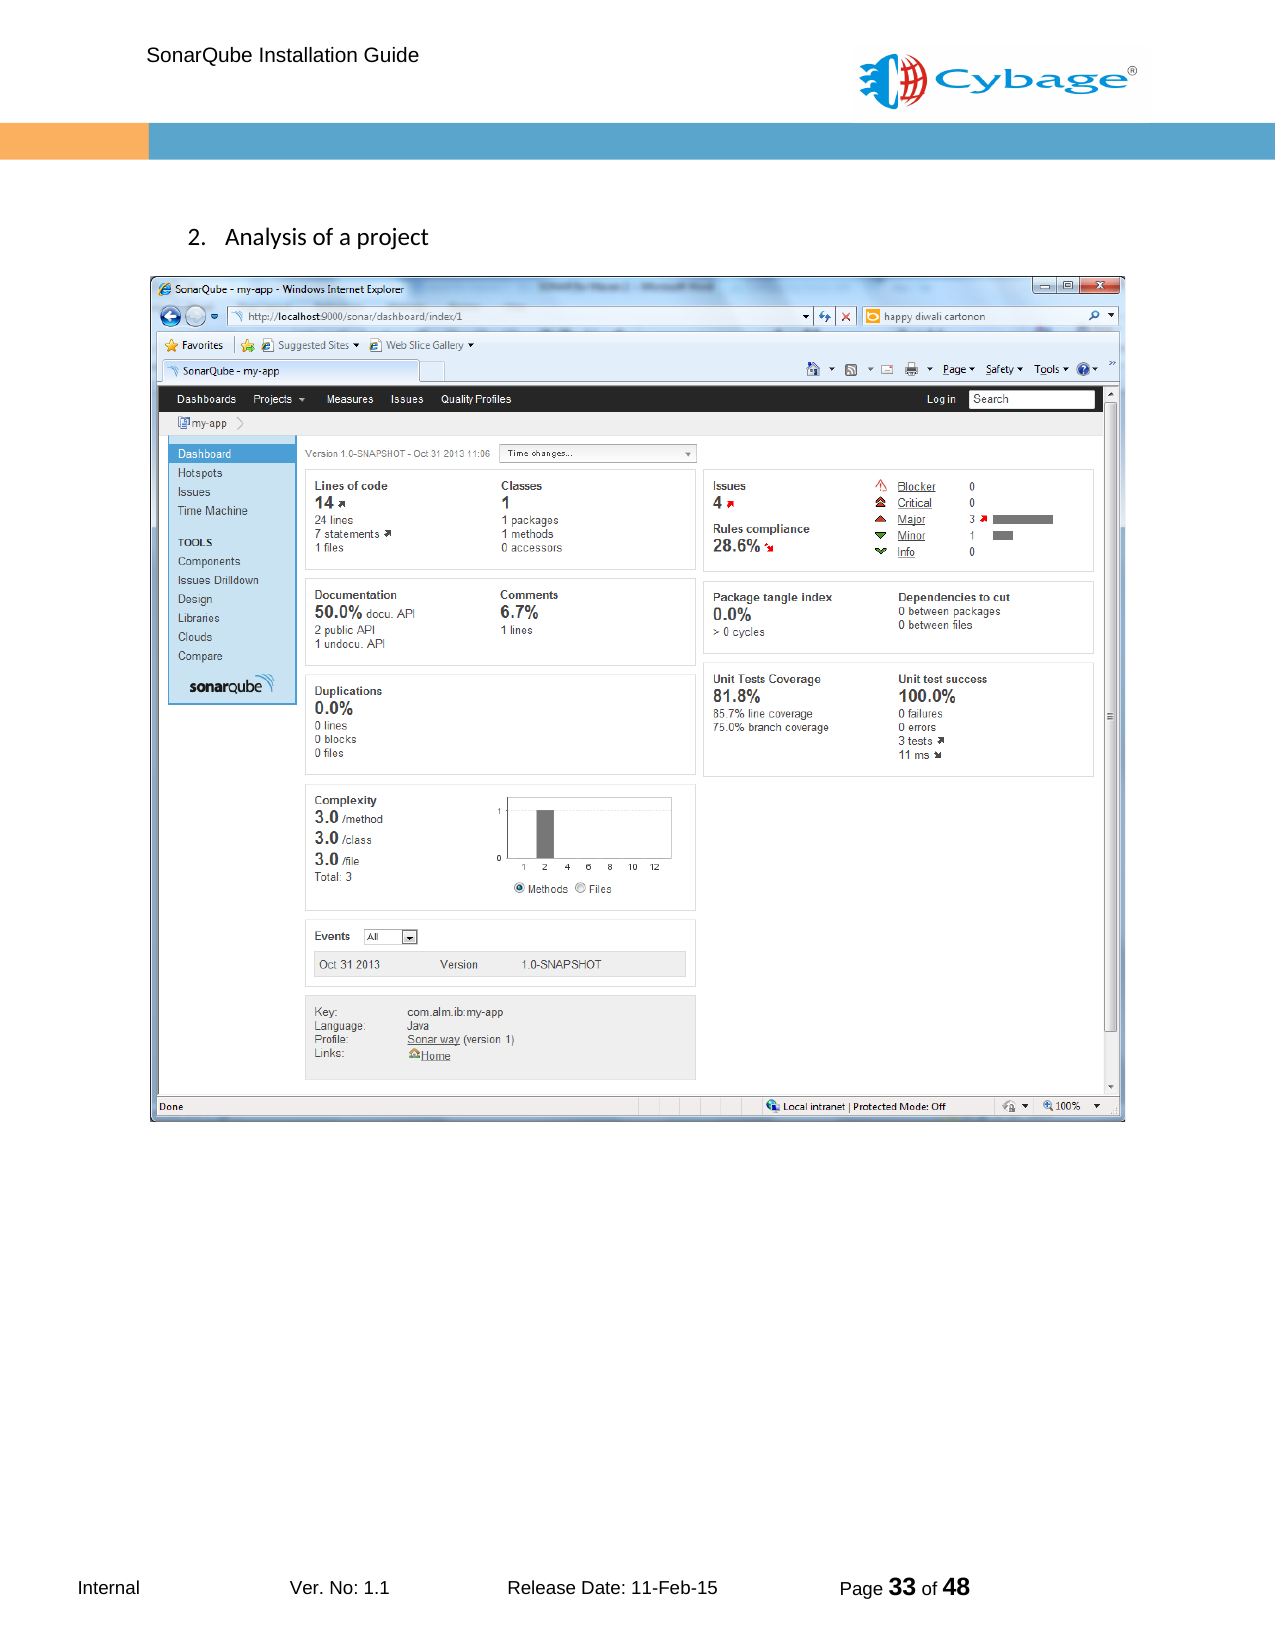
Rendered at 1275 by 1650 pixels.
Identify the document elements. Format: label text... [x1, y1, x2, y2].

picture [851, 43, 1150, 123]
list Analysis of a project [187, 221, 1125, 251]
picture [150, 276, 1125, 1122]
